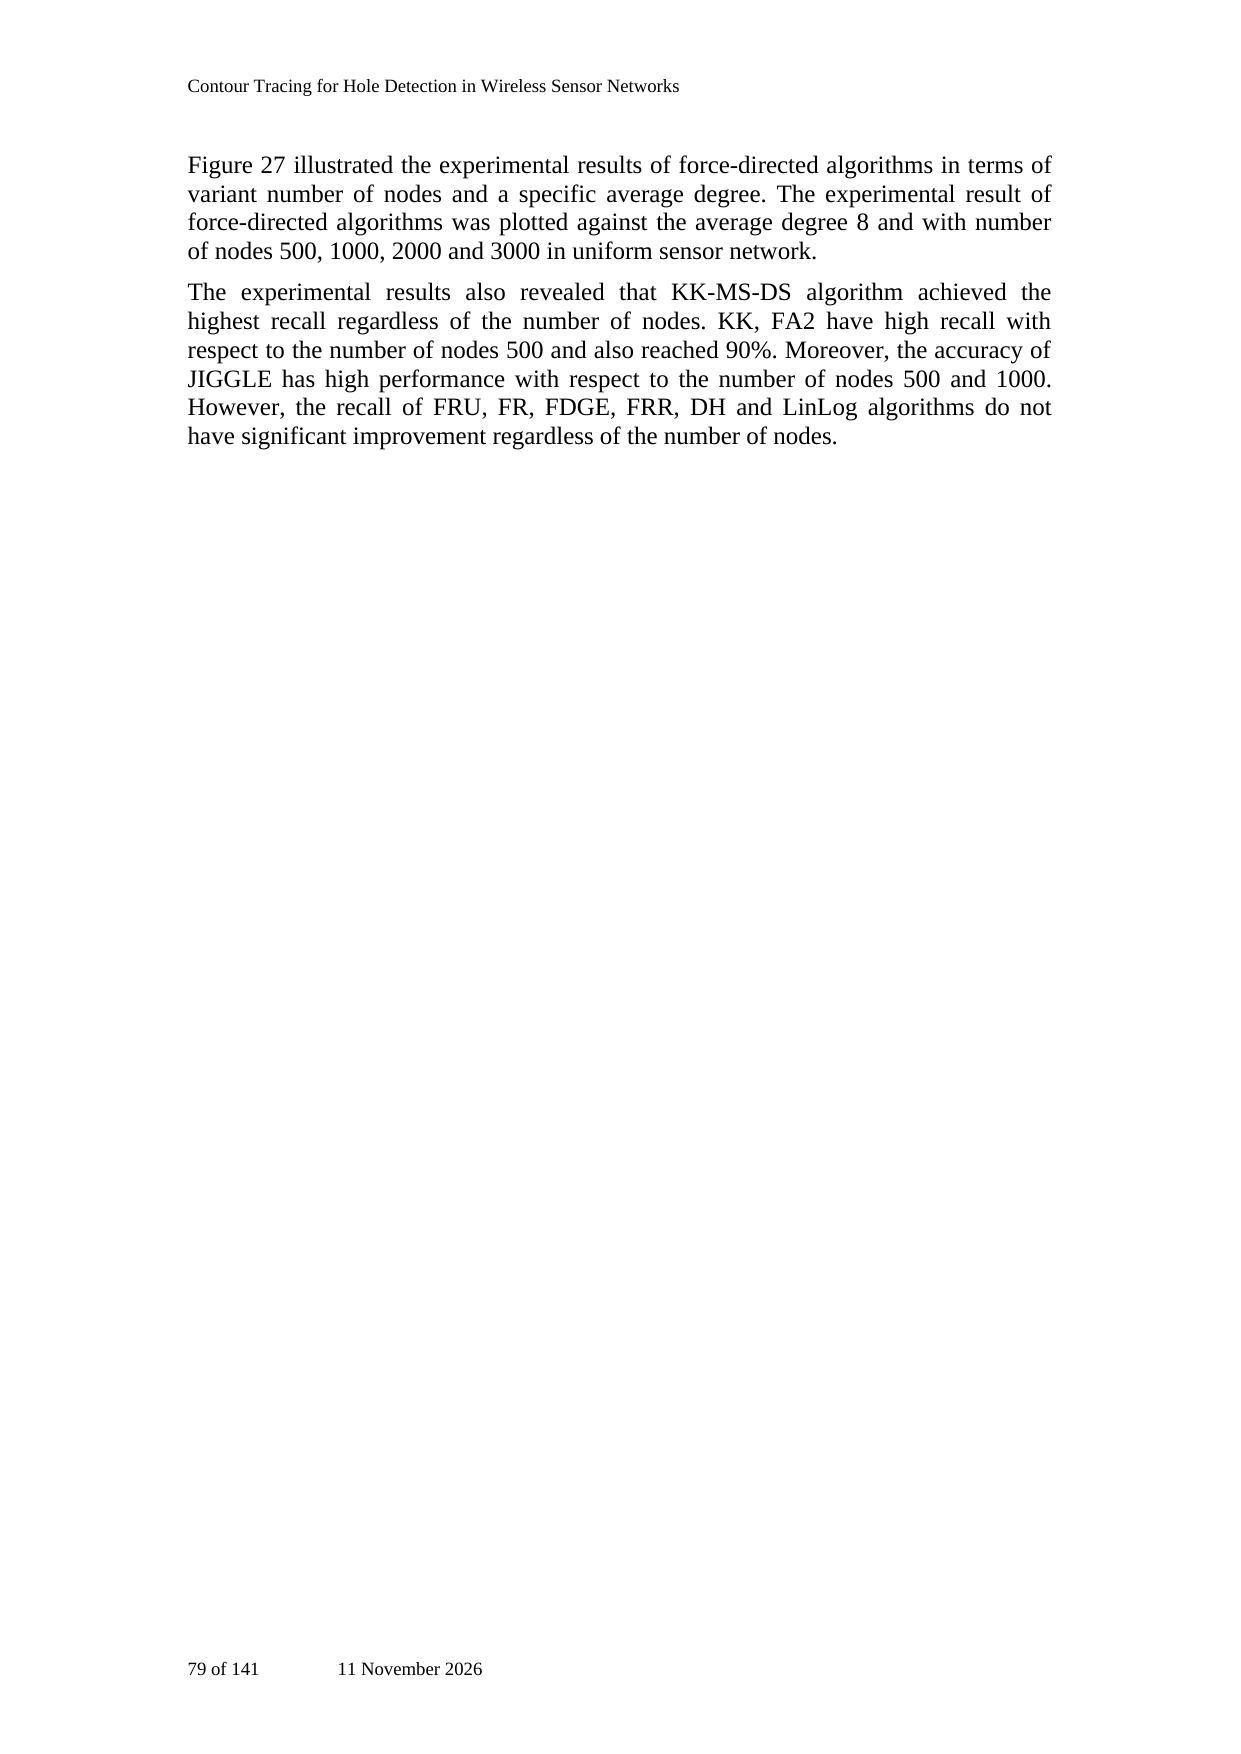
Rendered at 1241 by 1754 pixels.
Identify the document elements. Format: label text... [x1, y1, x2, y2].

text Figure 27 illustrated the experimental results of force-directed algorithms in terms of variant number of nodes and a specific average degree. The experimental result of force-directed algorithms was plotted against the average degree 8 and with number of nodes 500, 1000, 2000 and 3000 in uniform sensor network. [187, 150, 1053, 265]
text The experimental results also revealed that KK-MS-DS algorithm achieved the highest recall regardless of the number of nodes. KK, FA2 have high recall with respect to the number of nodes 500 and also reached 90%. Moreover, the accuracy of JIGGLE has high performance with respect to the number of nodes 500 and 1000. However, the recall of FRU, FR, FDGE, FRR, DH and LinLog algorithms do not have significant improvement regardless of the number of nodes. [187, 277, 1053, 450]
